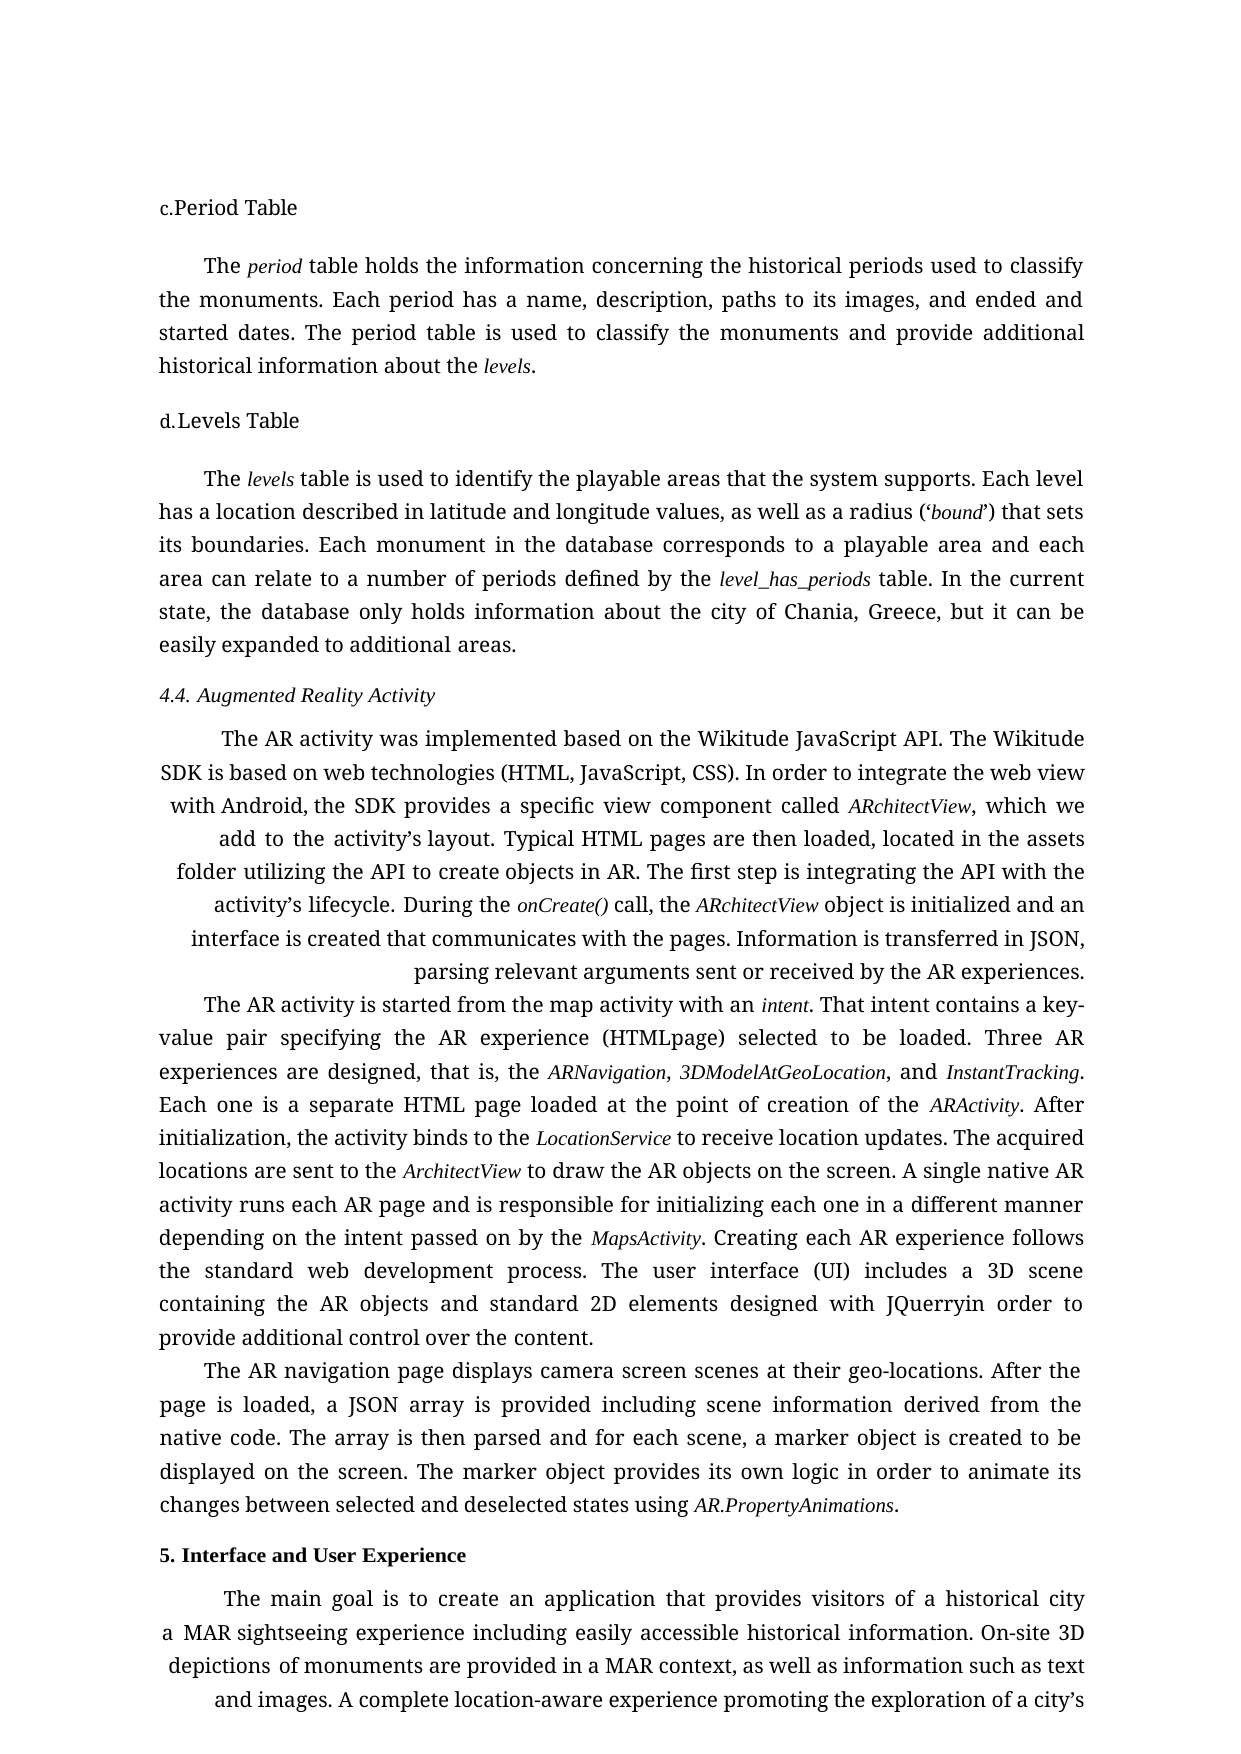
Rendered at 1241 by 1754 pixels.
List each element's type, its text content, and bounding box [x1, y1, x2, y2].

text The period table holds the information concerning the historical periods used to classify the monuments. Each period has a name, description, paths to its images, and ended and started dates. The period table is used to classify the monuments and provide additional historical information about the levels. [159, 252, 1085, 380]
list Period Table [159, 193, 1101, 222]
text The levels table is used to identify the playable areas that the system supports. Each level has a location described in latitude and longitude values, as well as a radius (‘bound’) that sets its boundaries. Each monument in the database corresponds to a playable area and each area can relate to a number of periods defined by the level_has_periods table. In the current state, the database only holds information about the city of Chania, Greece, but it can be easily expanded to additional areas. [159, 464, 1085, 658]
list Augmented Reality Activity [159, 683, 1101, 707]
text The AR activity is started from the map activity with an intent. That intent contains a key-value pair specifying the AR experience (HTMLpage) selected to be loaded. Three AR experiences are designed, that is, the ARNavigation, 3DModelAtGeoLocation, and InstantTracking. Each one is a separate HTML page loaded at the point of creation of the ARActivity. After initialization, the activity binds to the LocationService to receive location updates. The acquired locations are sent to the ArchitectView to draw the AR objects on the screen. A single native AR activity runs each AR page and is responsible for initializing each one in a different manner depending on the intent passed on by the MapsActivity. Creating each AR experience follows the standard web development process. The user interface (UI) includes a 3D scene containing the AR objects and standard 2D elements designed with JQuerryin order to provide additional control over the content. [159, 990, 1085, 1351]
text The AR navigation page displays camera screen scenes at their geo-locations. After the page is loaded, a JSON array is provided including scene information derived from the native code. The array is then parsed and for each scene, a marker object is created to be displayed on the screen. The marker object provides its own logic in order to animate its changes between selected and deselected states using AR.PropertyAnimations. [159, 1356, 1082, 1519]
list Levels Table [159, 406, 1101, 434]
text The AR activity was implemented based on the Wikitude JavaScript API. The Wikitude SDK is based on web technologies (HTML, JavaScript, CSS). In order to integrate the web view with Android, the SDK provides a specific view component called ARchitectView, which we add to the activity’s layout. Typical HTML pages are then loaded, located in the assets folder utilizing the API to create objects in AR. The first step is integrating the API with the activity’s lifecycle. During the onCreate() call, the ARchitectView object is initialized and an interface is created that communicates with the pages. Information is transferred in JSON, parsing relevant arguments sent or received by the AR experiences. [159, 724, 1085, 986]
subtitle Interface and User Experience [159, 1543, 1101, 1567]
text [159, 1584, 1085, 1713]
